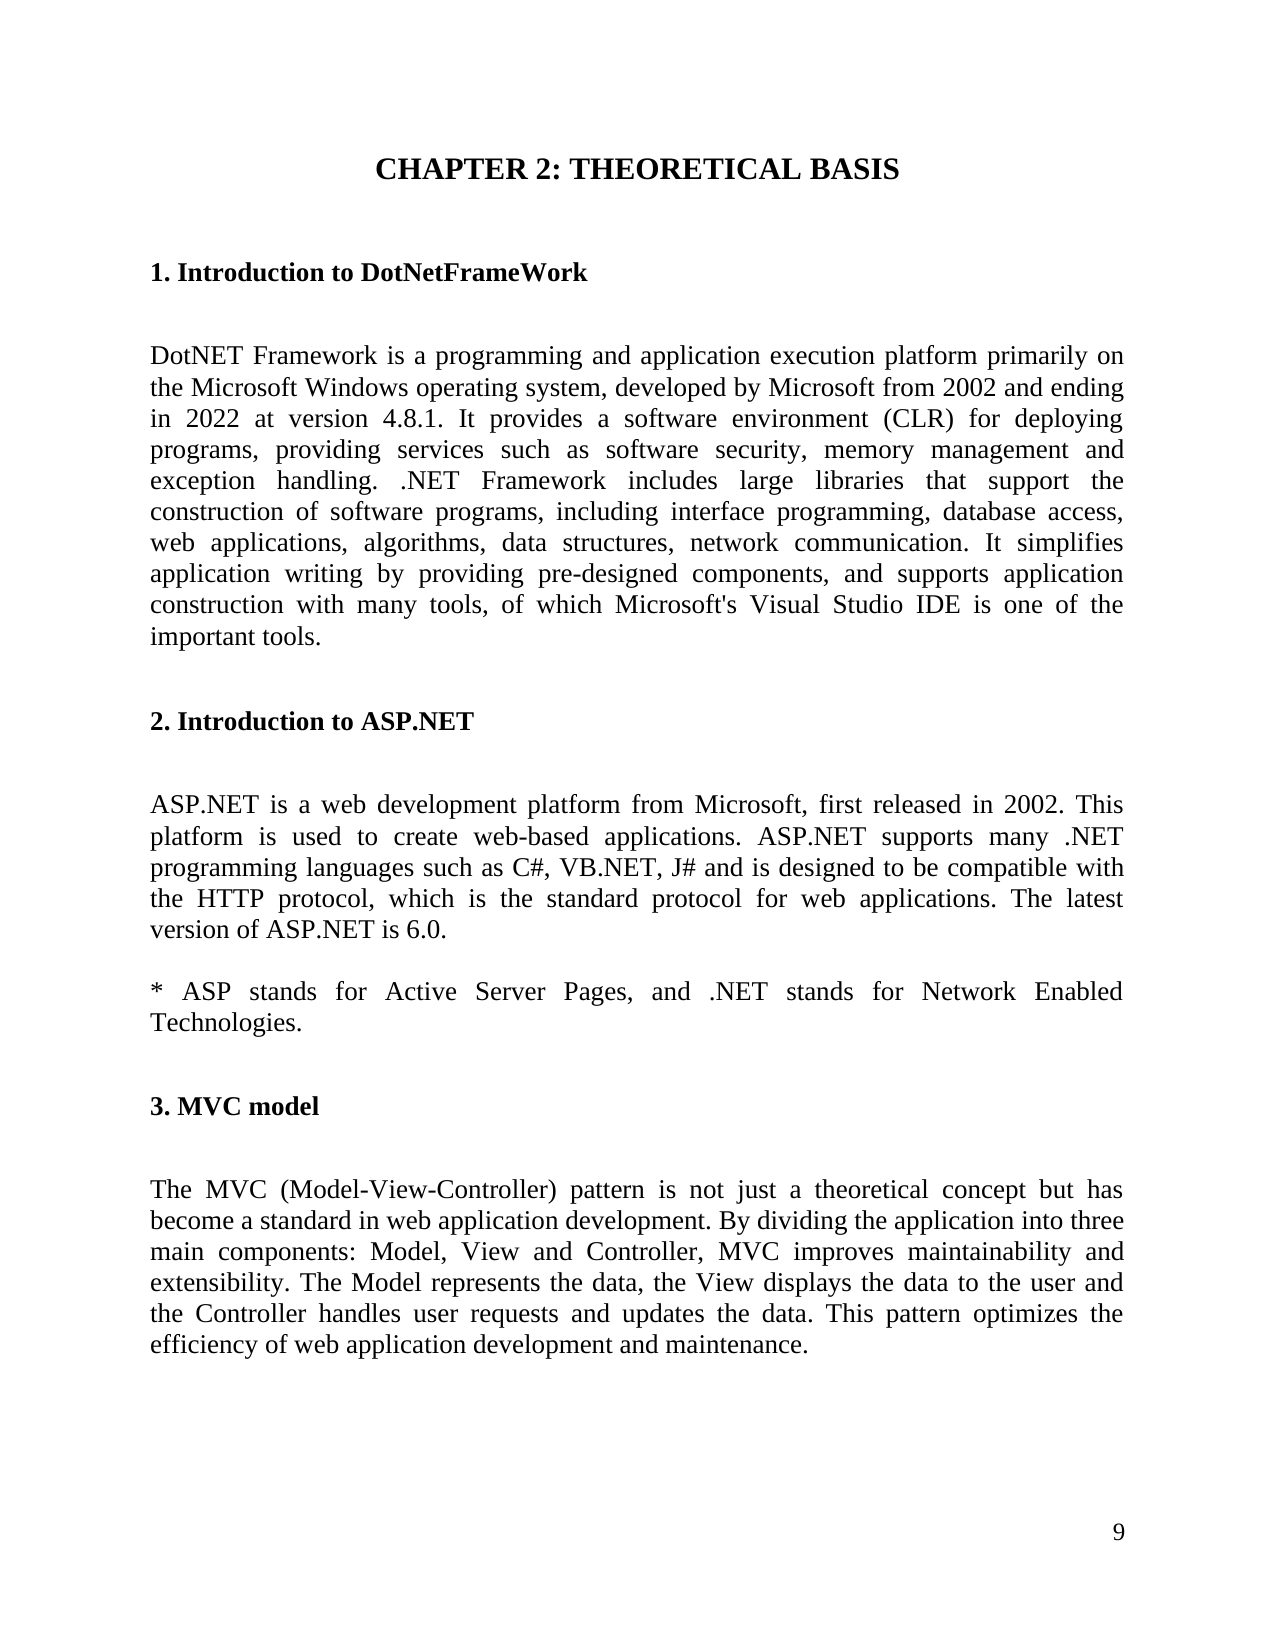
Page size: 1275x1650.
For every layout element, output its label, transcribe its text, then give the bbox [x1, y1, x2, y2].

subtitle 1. Introduction to DotNetFrameWork [150, 256, 1125, 287]
subtitle 3. MVC model [150, 1089, 1125, 1121]
subtitle 2. Introduction to ASP.NET [150, 705, 1125, 736]
text The MVC (Model-View-Controller) pattern is not just a theoretical concept but has become a standard in web application development. By dividing the application into three main components: Model, View and Controller, MVC improves maintainability and extensibility. The Model represents the data, the View displays the data to the user and the Controller handles user requests and updates the data. This pattern optimizes the efficiency of web application development and maintenance. [150, 1173, 1125, 1359]
text DotNET Framework is a programming and application execution platform primarily on the Microsoft Windows operating system, developed by Microsoft from 2002 and ending in 2022 at version 4.8.1. It provides a software environment (CLR) for deploying programs, providing services such as software security, memory management and exception handling. .NET Framework includes large libraries that support the construction of software programs, including interface programming, database access, web applications, algorithms, data structures, network communication. It simplifies application writing by providing pre-designed components, and supports application construction with many tools, of which Microsoft's Visual Studio IDE is one of the important tools. [150, 339, 1125, 651]
subtitle CHAPTER 2: THEORETICAL BASIS [150, 150, 1125, 186]
text * ASP stands for Active Server Pages, and .NET stands for Network Enabled Technologies. [150, 975, 1125, 1038]
text ASP.NET is a web development platform from Microsoft, first released in 2002. This platform is used to create web-based applications. ASP.NET supports many .NET programming languages ​​such as C#, VB.NET, J# and is designed to be compatible with the HTTP protocol, which is the standard protocol for web applications. The latest version of ASP.NET is 6.0. [150, 788, 1125, 944]
